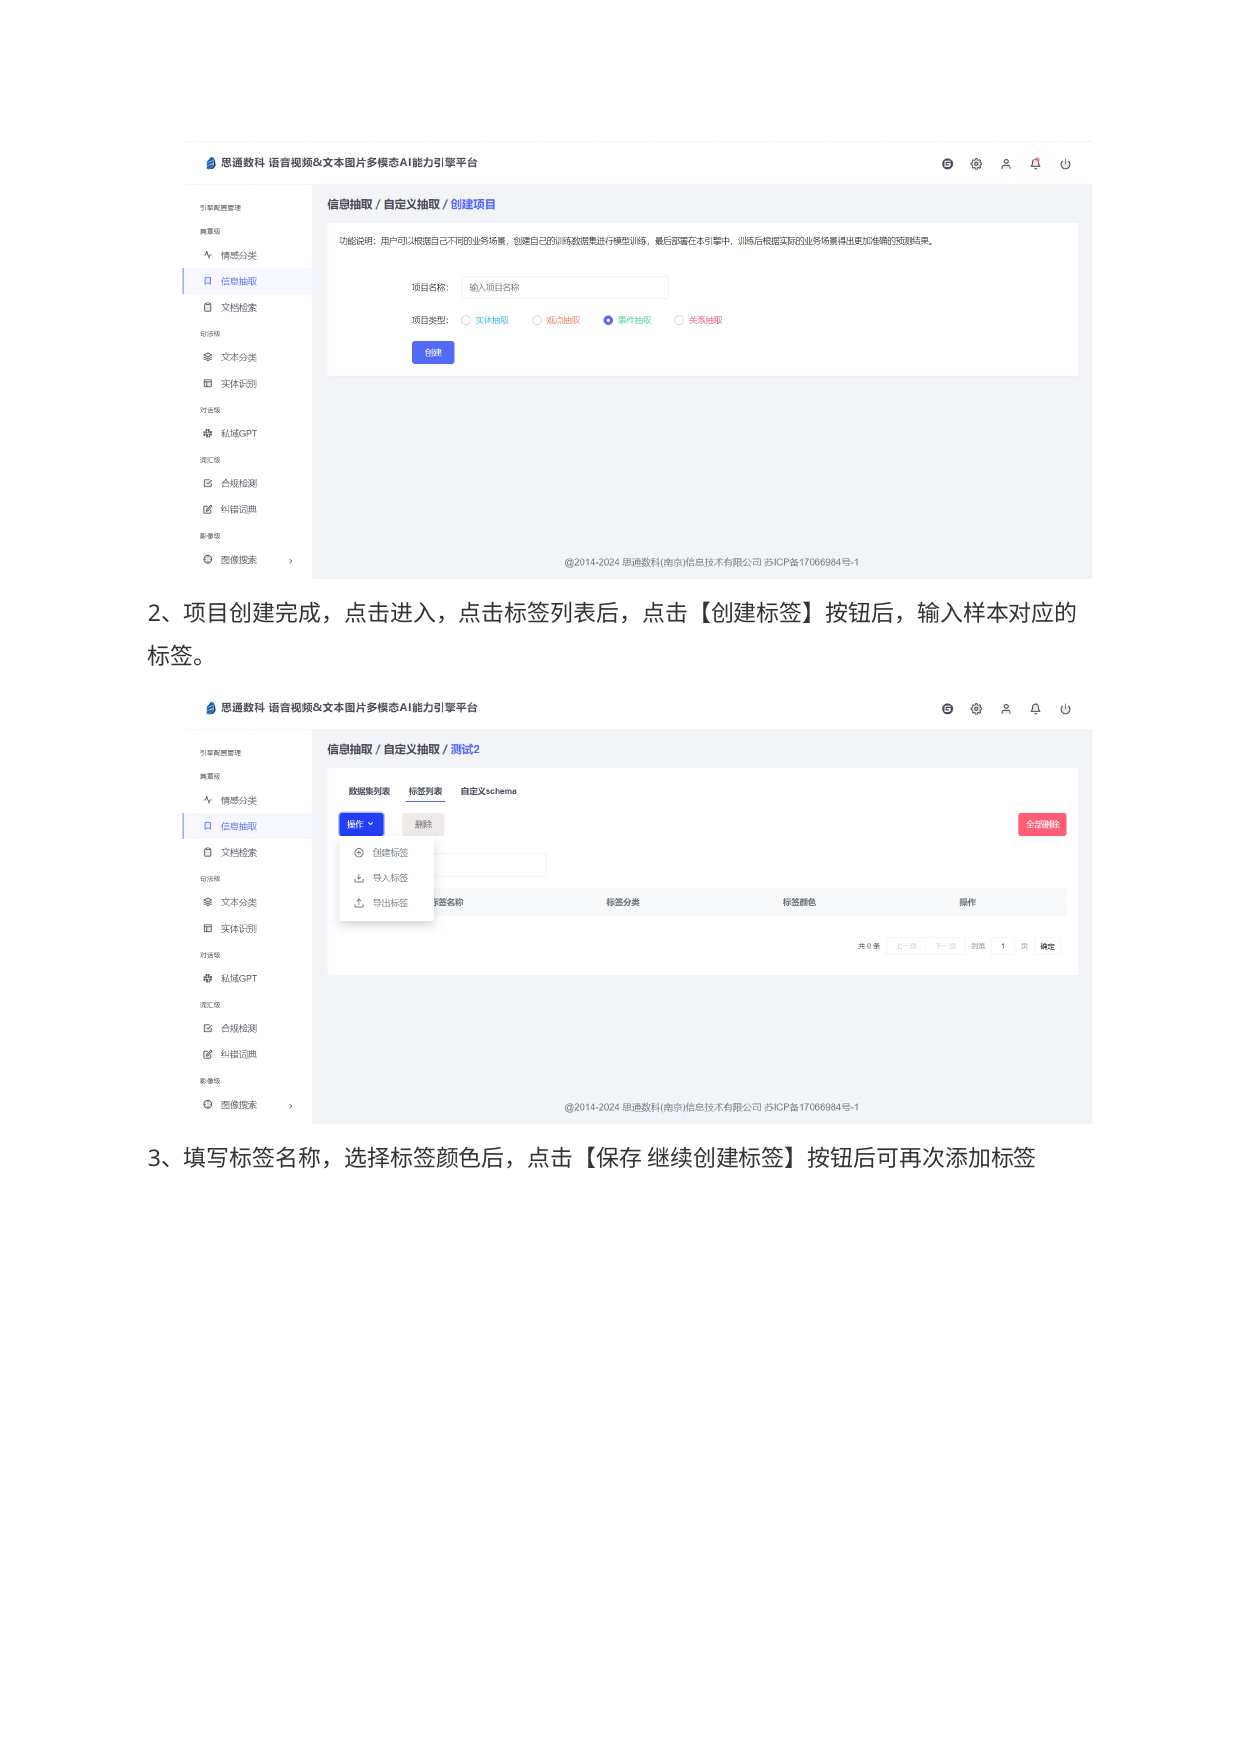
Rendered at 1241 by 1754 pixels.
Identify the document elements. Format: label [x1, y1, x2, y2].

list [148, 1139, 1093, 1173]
picture [182, 687, 1093, 1124]
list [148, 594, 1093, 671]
picture [182, 141, 1093, 579]
